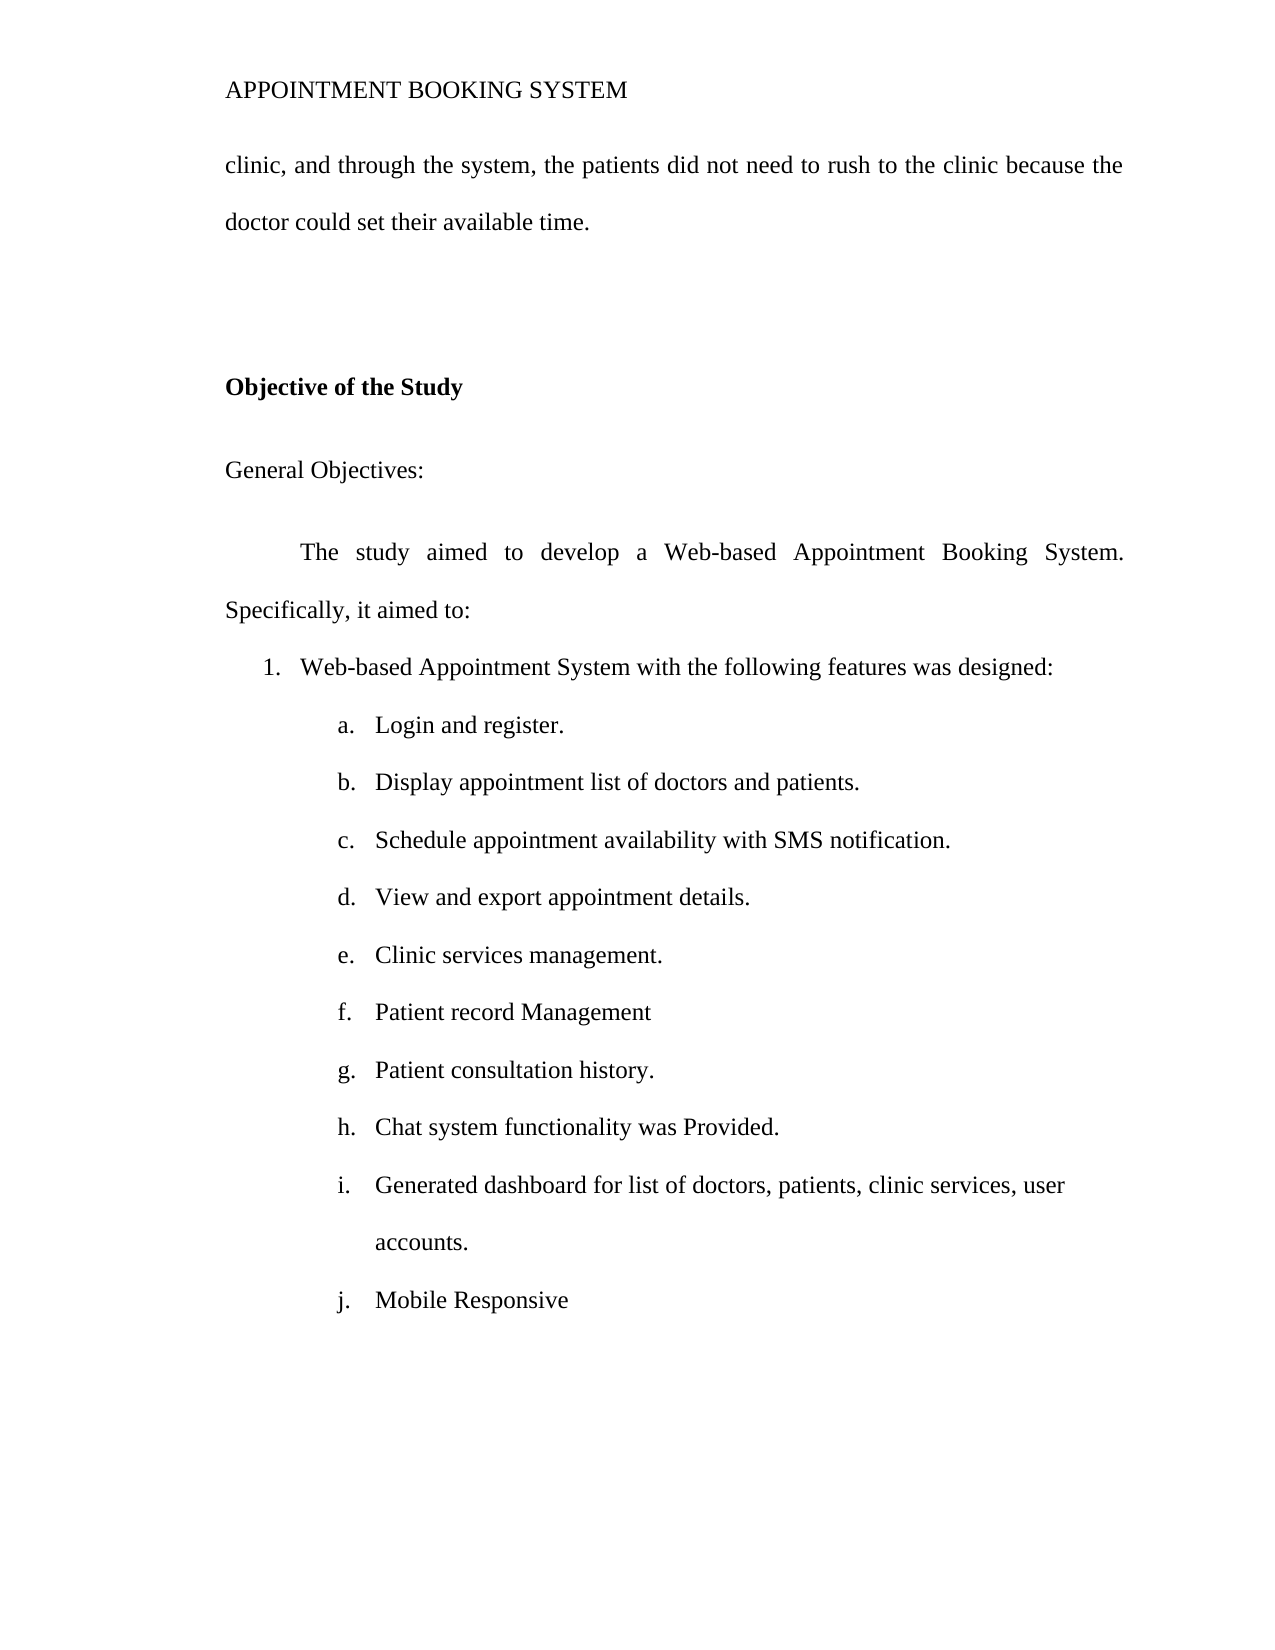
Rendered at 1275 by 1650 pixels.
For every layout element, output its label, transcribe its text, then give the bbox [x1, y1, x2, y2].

text The study aimed to develop a Web-based Appointment Booking System. Specifically, it aimed to: [225, 537, 1125, 624]
list Login and register. [337, 710, 1125, 739]
list Web-based Appointment System with the following features was designed: [262, 652, 1125, 681]
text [225, 150, 1125, 236]
text Objective of the Study [225, 372, 1125, 401]
list View and export appointment details. [337, 882, 1125, 911]
list Chat system functionality was Provided. [337, 1112, 1125, 1141]
list Schedule appointment availability with SMS notification. [337, 825, 1125, 854]
list Display appointment list of doctors and patients. [337, 767, 1125, 796]
list Patient consultation history. [337, 1055, 1125, 1084]
list Clinic services management. [337, 940, 1125, 969]
text General Objectives: [225, 455, 1125, 484]
list Generated dashboard for list of doctors, patients, clinic services, user accounts. [337, 1170, 1125, 1256]
list Patient record Management [337, 997, 1125, 1026]
list Mobile Responsive [337, 1285, 1125, 1314]
